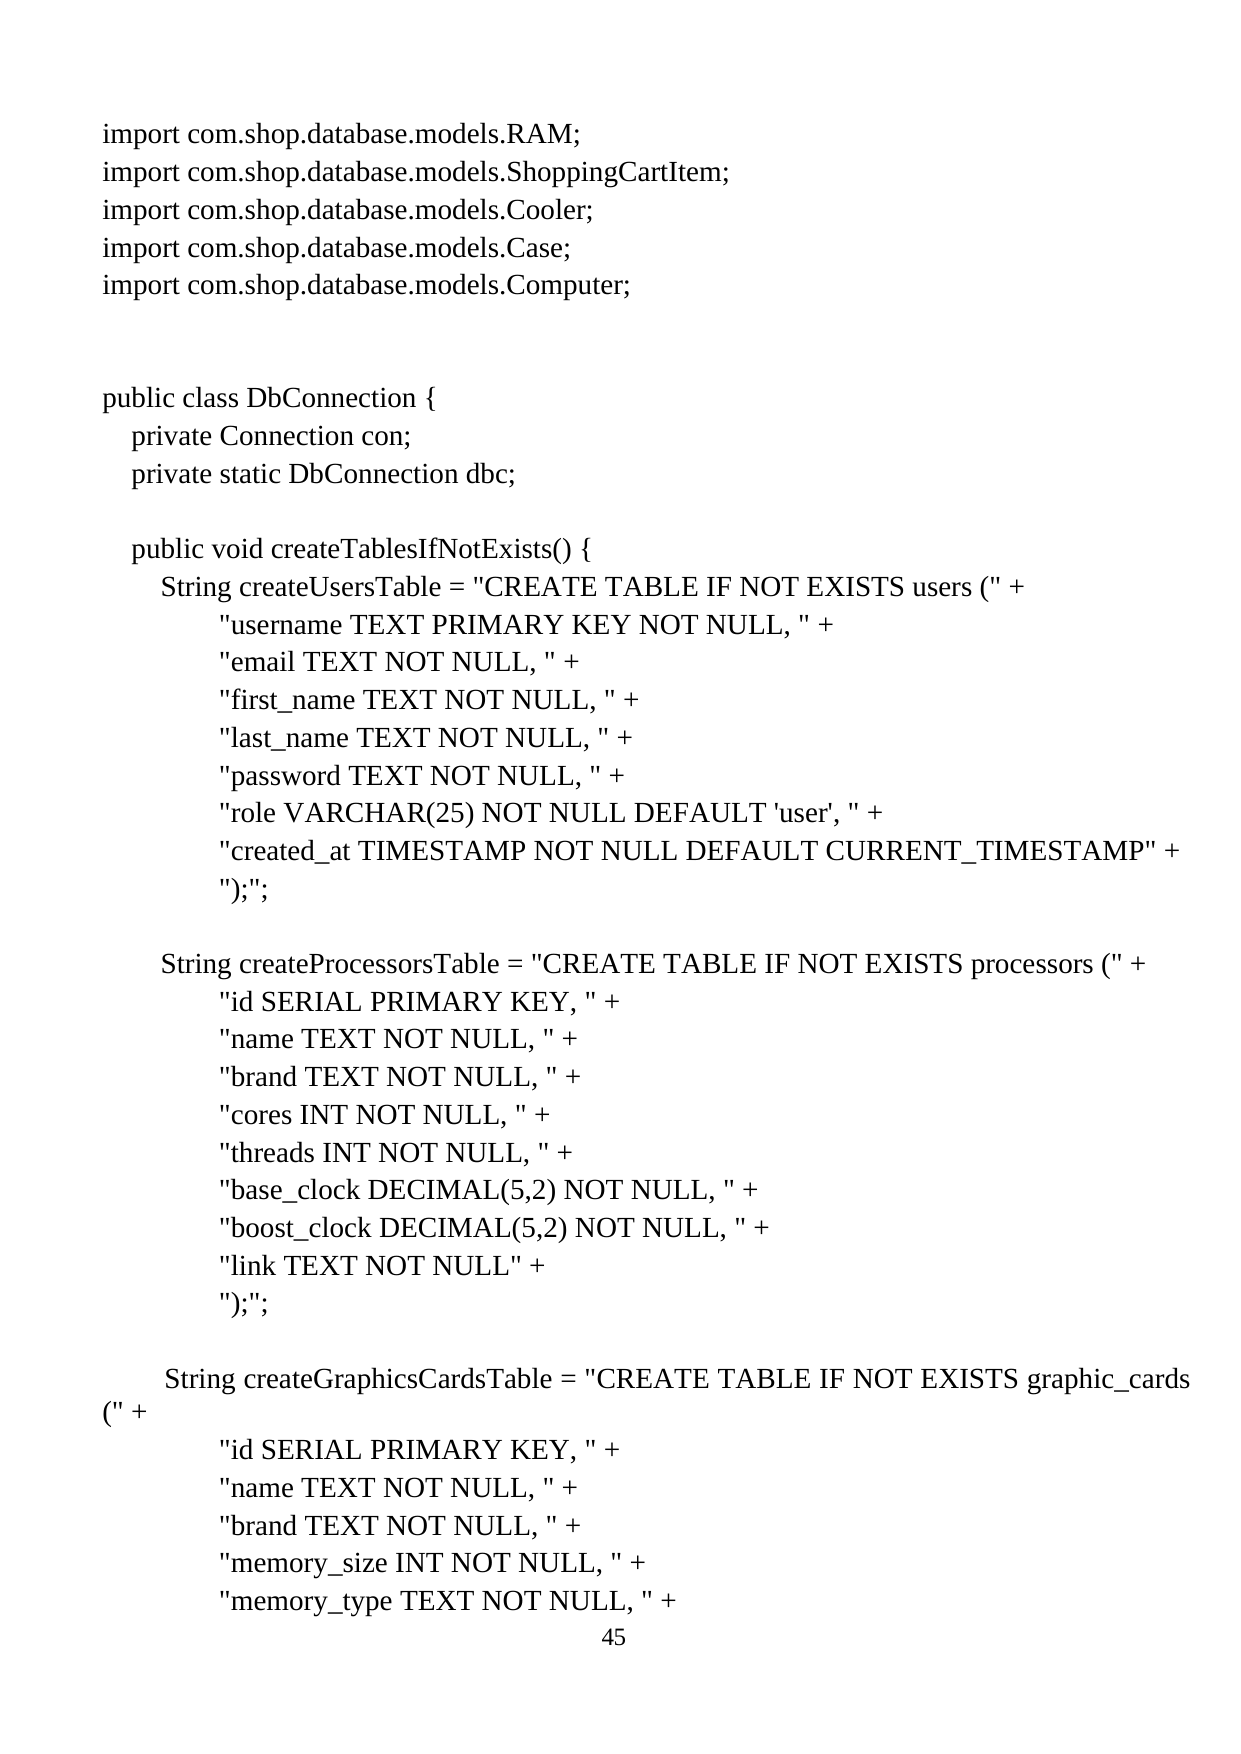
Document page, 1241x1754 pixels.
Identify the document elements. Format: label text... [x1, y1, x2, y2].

subtitle import com.shop.database.models.Case; [102, 230, 1192, 263]
subtitle public void createTablesIfNotExists() { [102, 531, 1192, 565]
subtitle String createUsersTable = "CREATE TABLE IF NOT EXISTS users (" + [102, 569, 1192, 603]
subtitle ");"; [102, 871, 1192, 904]
subtitle "role VARCHAR(25) NOT NULL DEFAULT 'user', " + [102, 795, 1192, 829]
subtitle "password TEXT NOT NULL, " + [102, 758, 1192, 791]
subtitle "boost_clock DECIMAL(5,2) NOT NULL, " + [102, 1210, 1192, 1244]
subtitle "id SERIAL PRIMARY KEY, " + [102, 1432, 1192, 1466]
subtitle "link TEXT NOT NULL" + [102, 1248, 1192, 1281]
subtitle import com.shop.database.models.ShoppingCartItem; [102, 154, 1192, 188]
subtitle public class DbConnection { [102, 381, 1192, 414]
subtitle ");"; [102, 1286, 1192, 1319]
subtitle import com.shop.database.models.Computer; [102, 267, 1192, 301]
subtitle "name TEXT NOT NULL, " + [102, 1022, 1192, 1055]
subtitle import com.shop.database.models.RAM; [102, 117, 1192, 150]
subtitle "created_at TIMESTAMP NOT NULL DEFAULT CURRENT_TIMESTAMP" + [102, 833, 1192, 867]
subtitle "memory_size INT NOT NULL, " + [102, 1545, 1192, 1579]
subtitle import com.shop.database.models.Cooler; [102, 192, 1192, 226]
subtitle String createGraphicsCardsTable = "CREATE TABLE IF NOT EXISTS graphic_cards (" + [102, 1361, 1192, 1428]
subtitle "cores INT NOT NULL, " + [102, 1097, 1192, 1131]
subtitle "base_clock DECIMAL(5,2) NOT NULL, " + [102, 1172, 1192, 1206]
subtitle "email TEXT NOT NULL, " + [102, 644, 1192, 678]
subtitle "brand TEXT NOT NULL, " + [102, 1508, 1192, 1541]
subtitle private static DbConnection dbc; [102, 456, 1192, 489]
subtitle private Connection con; [102, 418, 1192, 452]
subtitle String createProcessorsTable = "CREATE TABLE IF NOT EXISTS processors (" + [102, 946, 1192, 980]
subtitle "memory_type TEXT NOT NULL, " + [102, 1583, 1192, 1617]
subtitle "id SERIAL PRIMARY KEY, " + [102, 984, 1192, 1017]
subtitle "threads INT NOT NULL, " + [102, 1135, 1192, 1168]
subtitle "first_name TEXT NOT NULL, " + [102, 682, 1192, 716]
subtitle "name TEXT NOT NULL, " + [102, 1470, 1192, 1503]
subtitle "username TEXT PRIMARY KEY NOT NULL, " + [102, 607, 1192, 640]
subtitle "brand TEXT NOT NULL, " + [102, 1059, 1192, 1093]
subtitle "last_name TEXT NOT NULL, " + [102, 720, 1192, 753]
